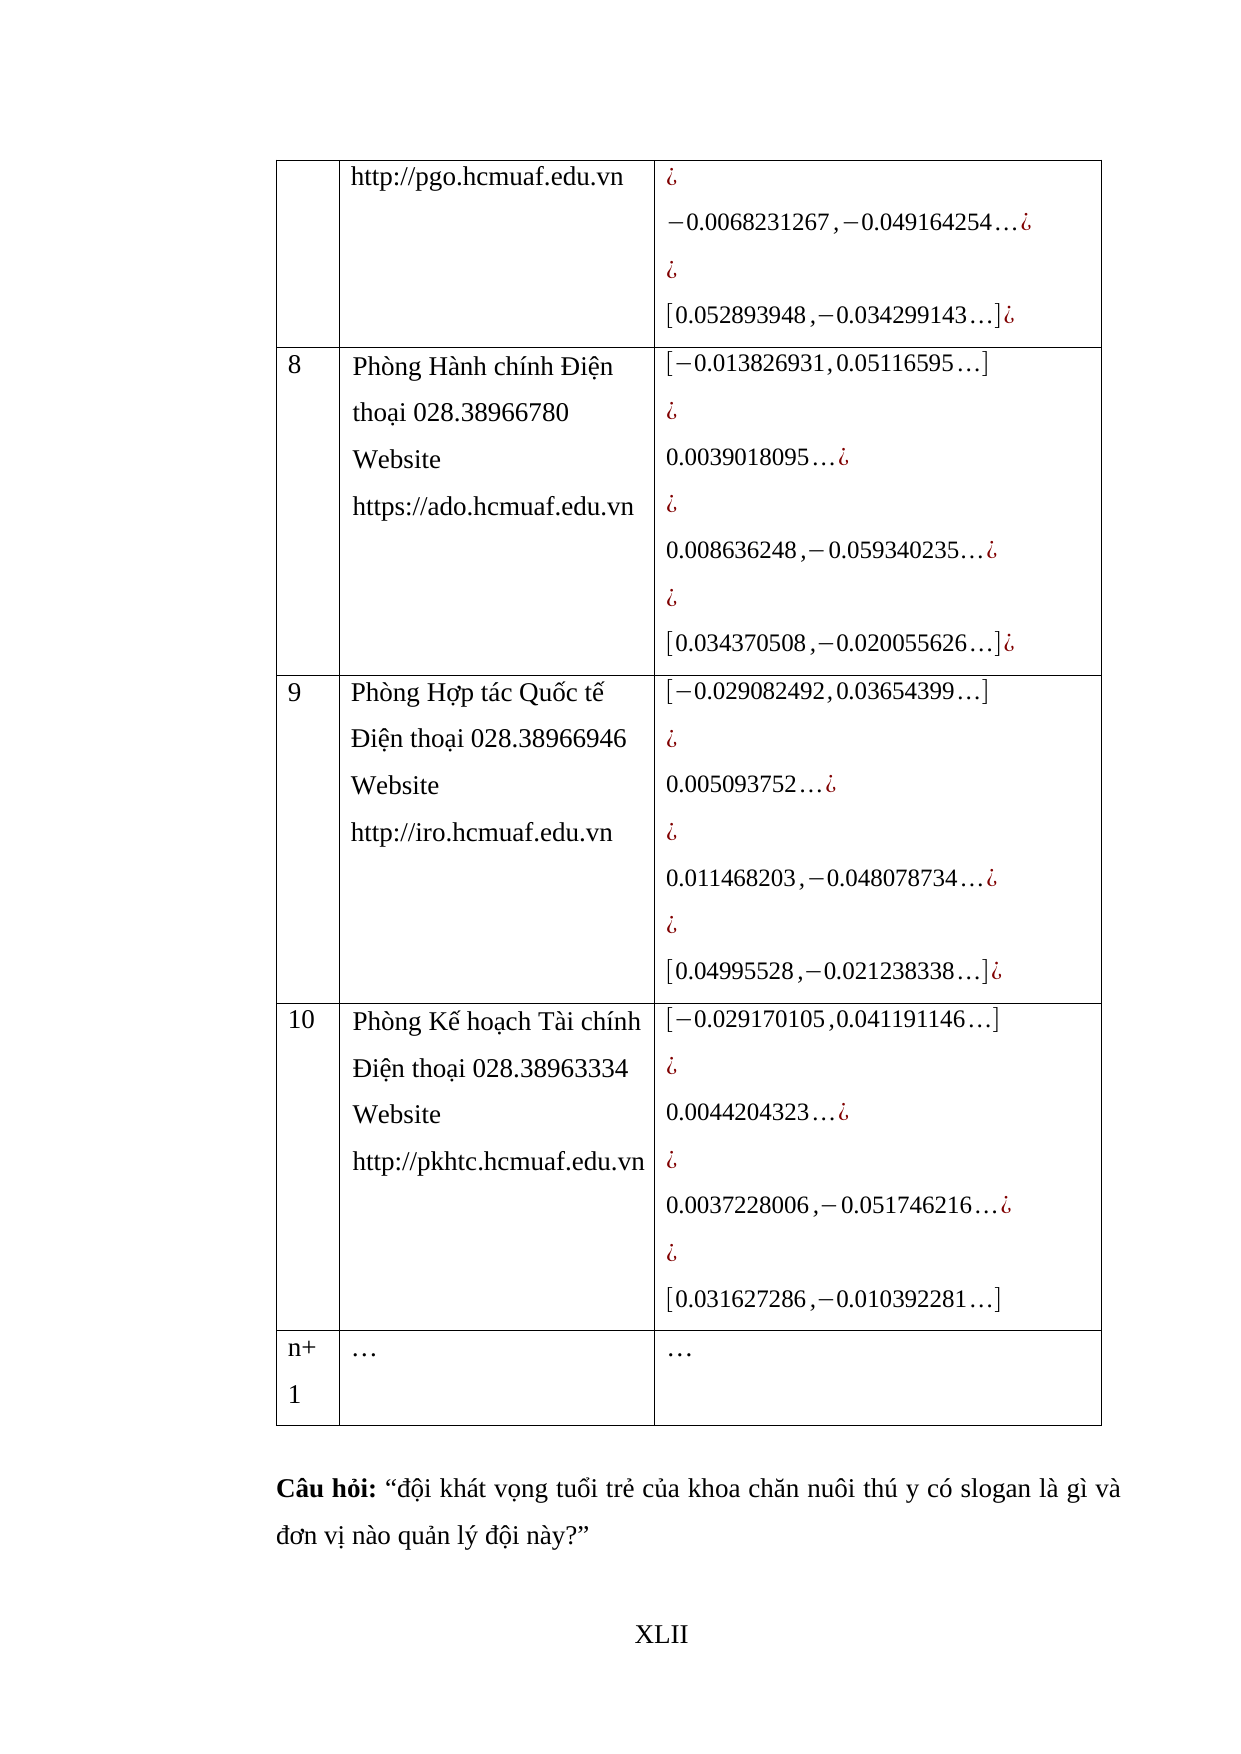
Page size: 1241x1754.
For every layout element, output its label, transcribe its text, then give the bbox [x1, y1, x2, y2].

table_cell … [340, 1331, 654, 1425]
table_cell [340, 1004, 654, 1330]
table_cell n+1 [277, 1331, 339, 1425]
table_cell 7 [277, 161, 339, 347]
table_cell 10 [277, 1004, 339, 1330]
table_cell Phòng Hợp tác Quốc tế Điện thoại 028.38966946 Website http://iro.hcmuaf.edu.vn [340, 676, 654, 1003]
text Câu hỏi: “đội khát vọng tuổi trẻ của khoa chăn nuôi thú y có slogan là gì và đơn vị nào quản lý đội này?” [276, 1472, 1122, 1550]
table_cell [655, 676, 1101, 1003]
table_cell 9 [277, 676, 339, 1003]
table_cell … [655, 1331, 1101, 1425]
table_cell 8 [277, 348, 339, 675]
table_cell [655, 161, 1101, 347]
table_cell [655, 1004, 1101, 1330]
table_cell [340, 348, 654, 675]
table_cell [340, 161, 654, 347]
table_cell [655, 348, 1101, 675]
